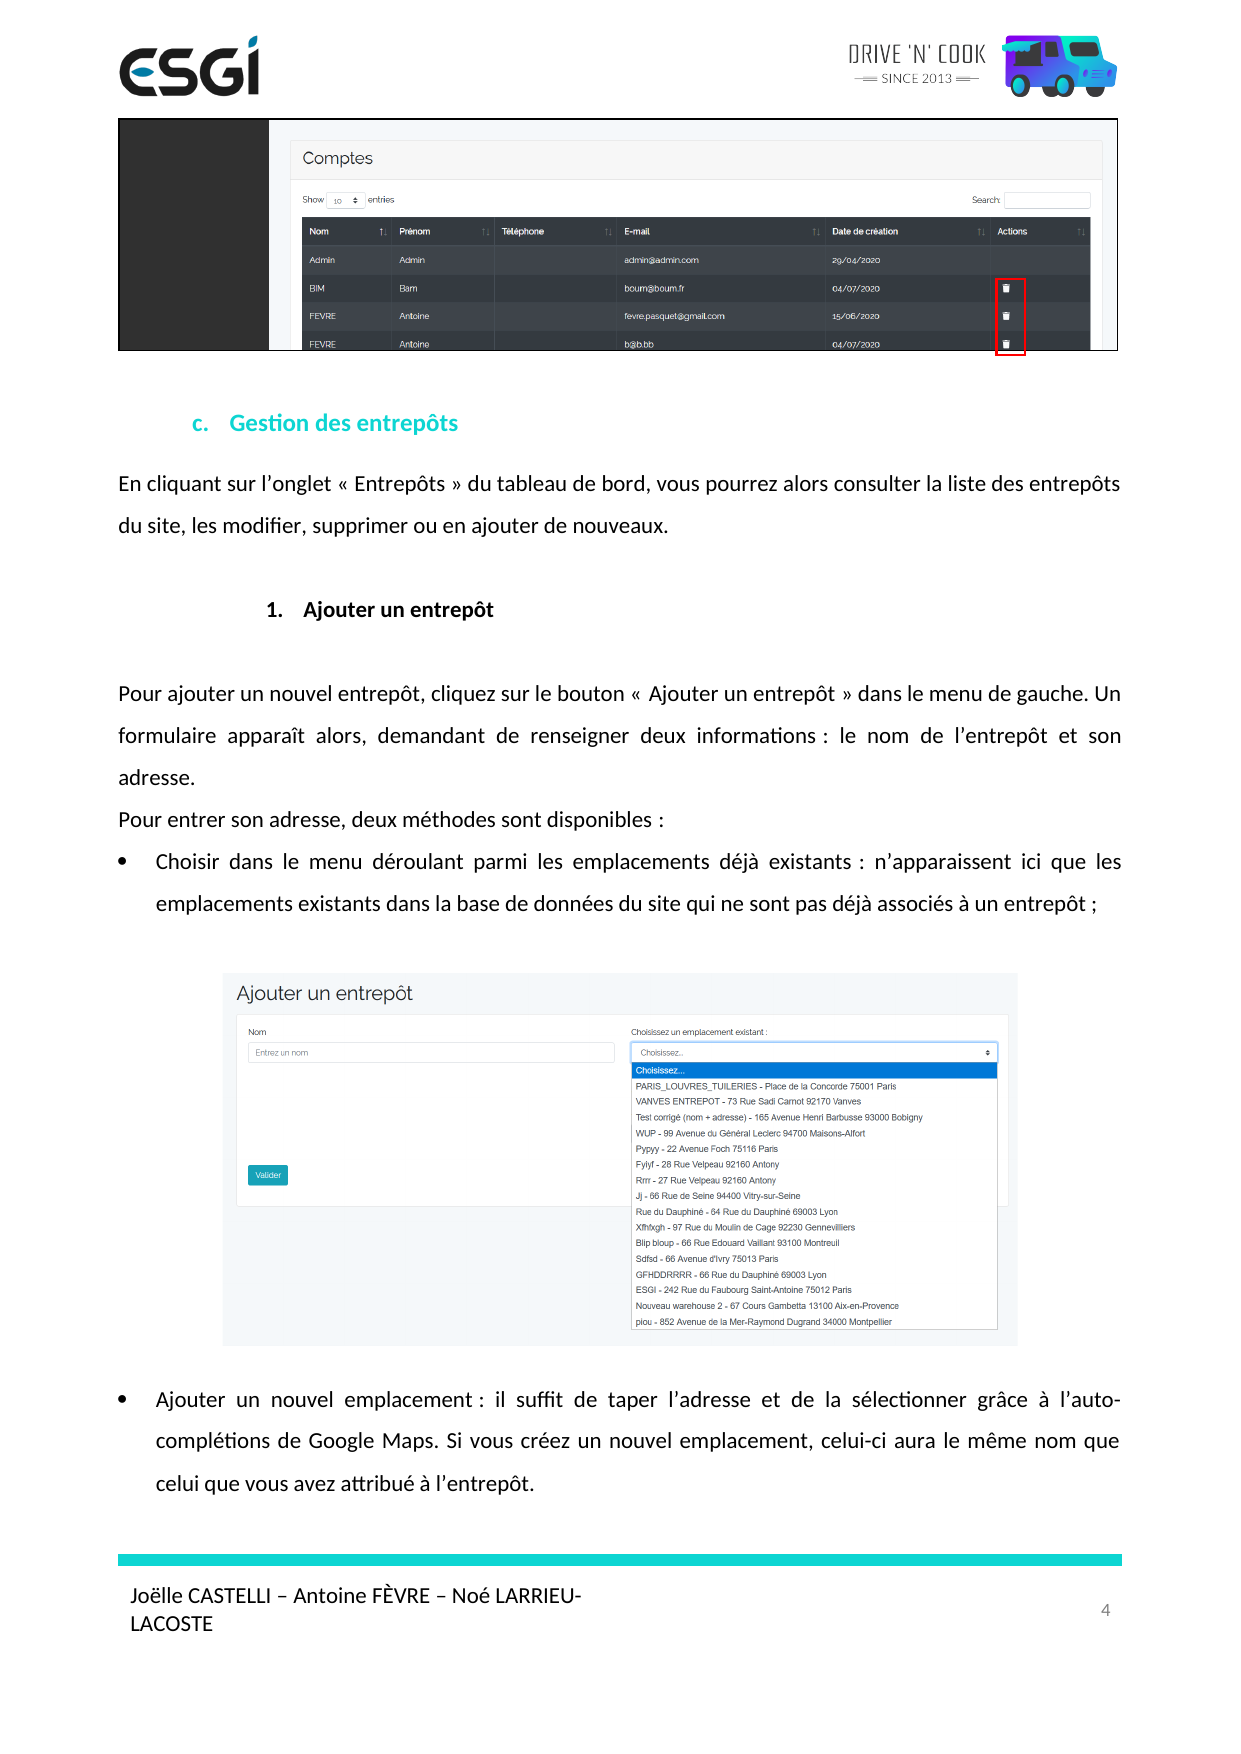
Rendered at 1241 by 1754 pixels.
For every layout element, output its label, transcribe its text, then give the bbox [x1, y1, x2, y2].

list Gestion des entrepôts [192, 407, 1122, 438]
text Pour ajouter un nouvel entrepôt, cliquez sur le bouton « Ajouter un entrepôt » dans le menu de gauche. Un formulaire apparaît alors, demandant de renseigner deux informations : le nom de l’entrepôt et son adresse. [118, 679, 1122, 791]
picture [837, 40, 996, 91]
picture [222, 973, 1018, 1346]
text Pour entrer son adresse, deux méthodes sont disponibles : [118, 805, 1122, 833]
list Ajouter un nouvel emplacement : il suffit de taper l’adresse et de la sélectionner grâce à l’auto-complétions de Google Maps. Si vous créez un nouvel emplacement, celui-ci aura le même nom que celui que vous avez attribué à l’entrepôt. [118, 1385, 1122, 1497]
picture [120, 120, 1117, 350]
picture [997, 30, 1122, 101]
picture [998, 280, 1024, 350]
list Ajouter un entrepôt [266, 595, 1122, 623]
list Choisir dans le menu déroulant parmi les emplacements déjà existants : n’apparaissent ici que les emplacements existants dans la base de données du site qui ne sont pas déjà associés à un entrepôt ; [118, 847, 1122, 917]
text En cliquant sur l’onglet « Entrepôts » du tableau de bord, vous pourrez alors consulter la liste des entrepôts du site, les modifier, supprimer ou en ajouter de nouveaux. [118, 469, 1122, 539]
picture [118, 35, 259, 98]
